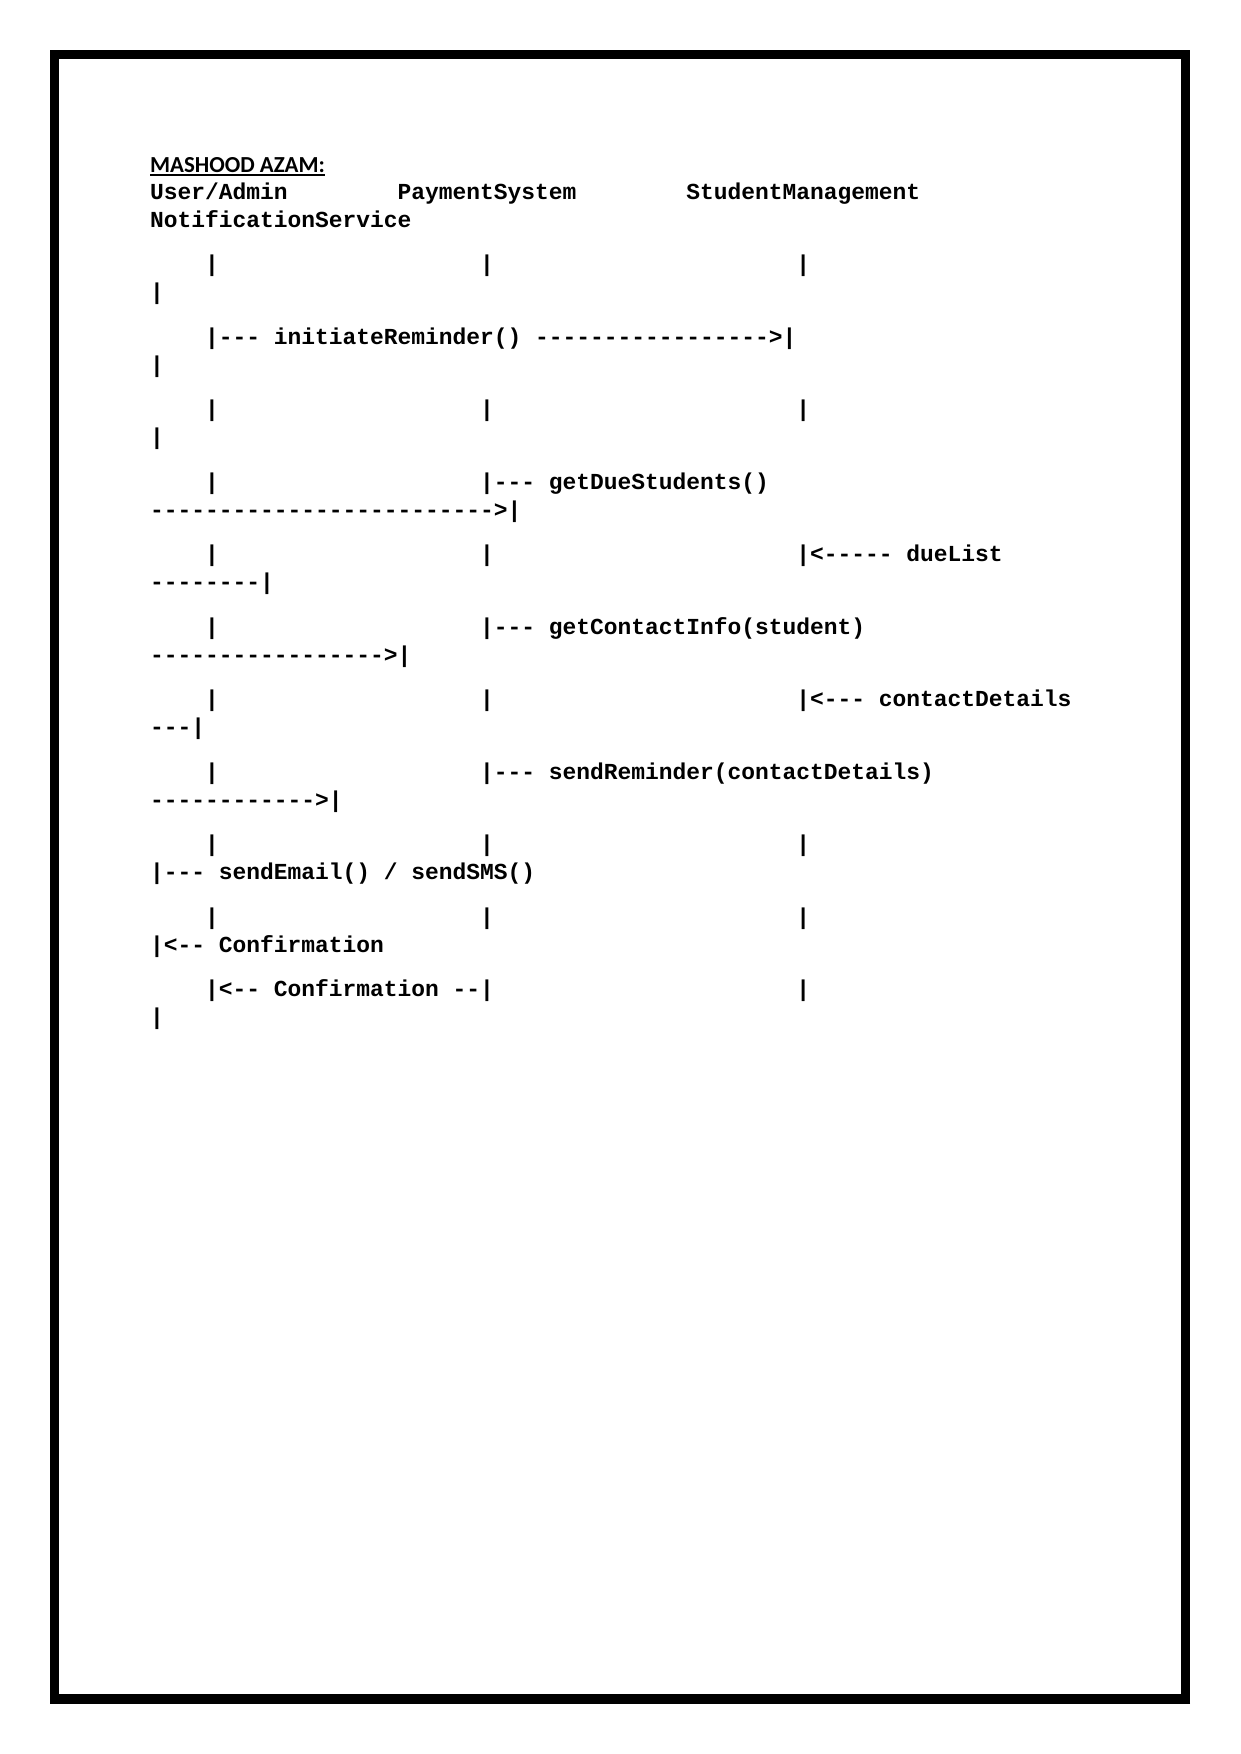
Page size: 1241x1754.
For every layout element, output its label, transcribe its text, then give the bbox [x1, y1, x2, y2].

text | | | | [150, 397, 1090, 451]
text | | | |--- sendEmail() / sendSMS() [150, 832, 1090, 886]
text | | | | [150, 252, 1090, 306]
text |--- initiateReminder() ----------------->| | [150, 325, 1090, 379]
text | | | |<-- Confirmation [150, 905, 1090, 959]
text | |--- getDueStudents() ------------------------->| [150, 470, 1090, 524]
text |<-- Confirmation --| | | [150, 977, 1090, 1031]
text | |--- sendReminder(contactDetails) ------------>| [150, 760, 1090, 814]
text MASHOOD AZAM: User/Admin PaymentSystem StudentManagement NotificationService [150, 150, 1090, 234]
text | |--- getContactInfo(student) ----------------->| [150, 615, 1090, 669]
text | | |<----- dueList --------| [150, 542, 1090, 596]
text | | |<--- contactDetails ---| [150, 687, 1090, 741]
